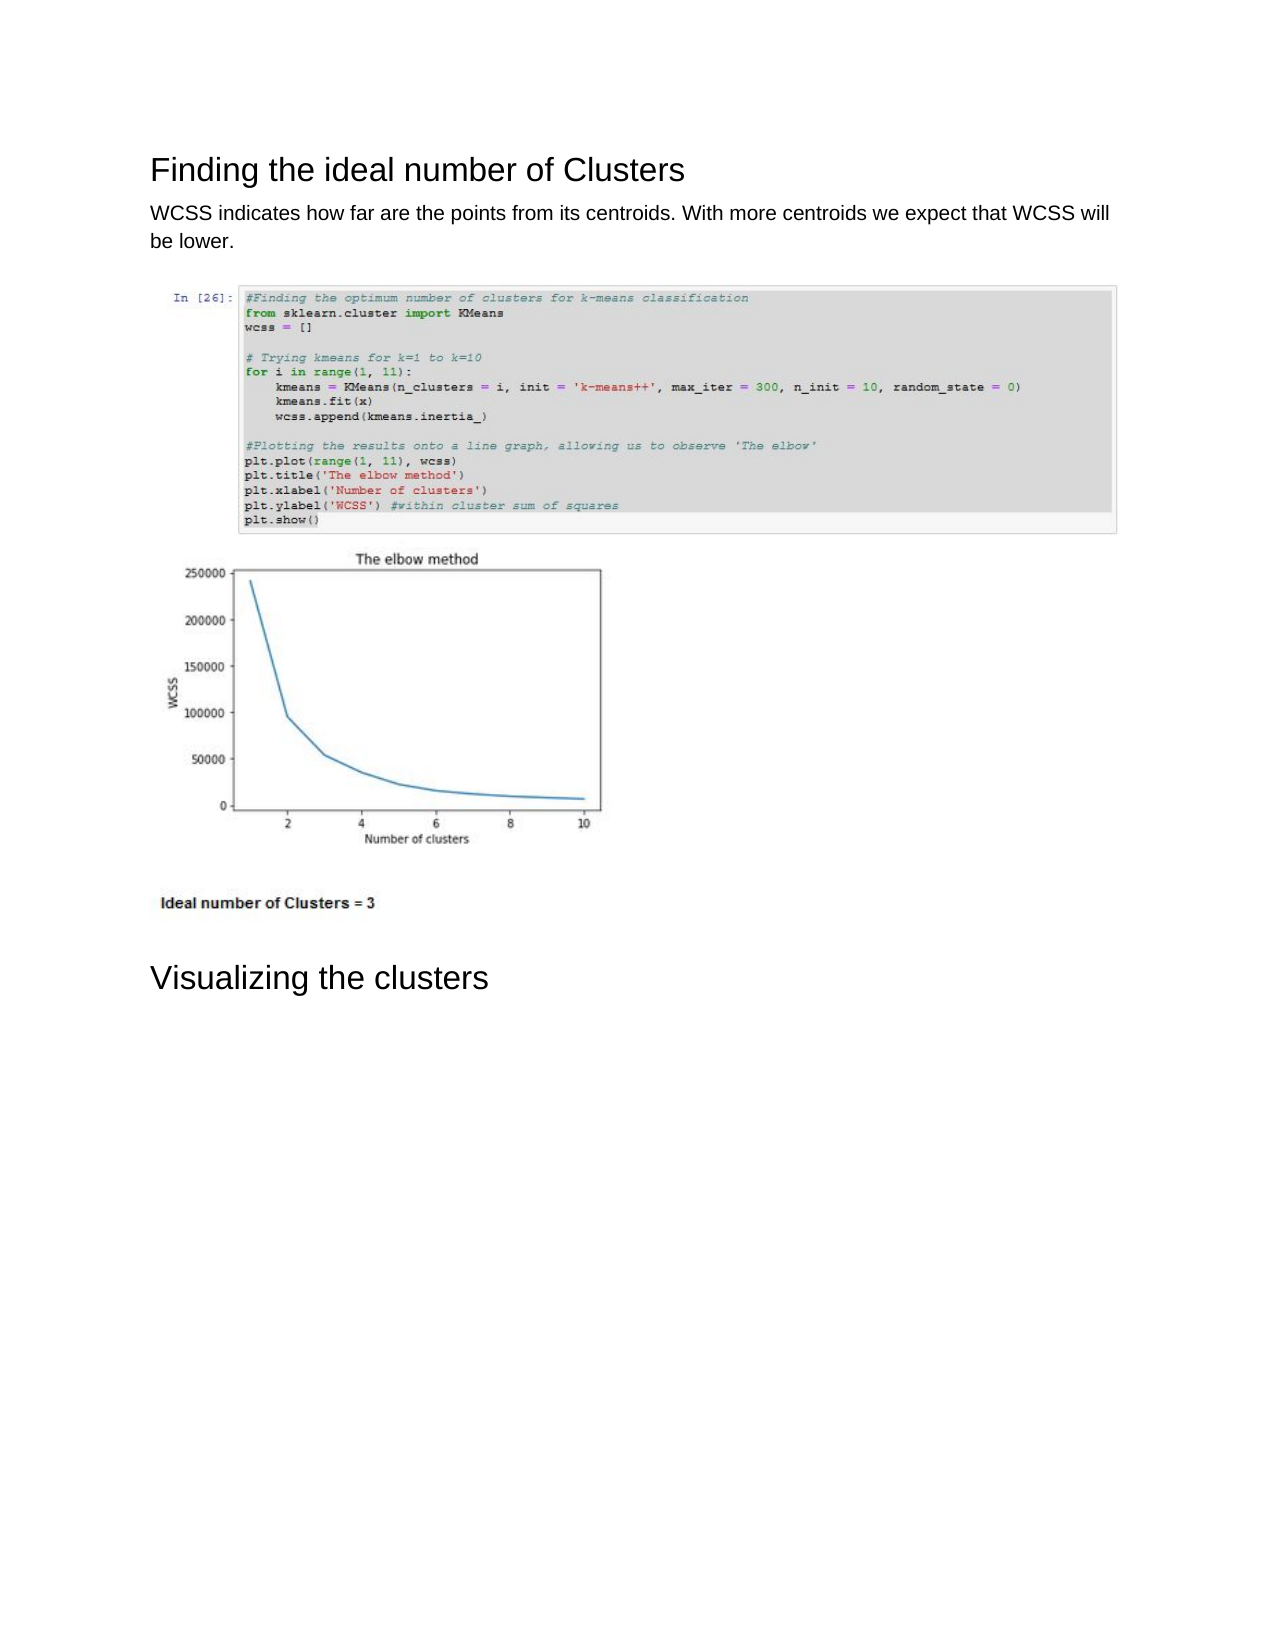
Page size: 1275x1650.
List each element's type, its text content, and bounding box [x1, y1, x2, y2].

picture [150, 283, 1125, 544]
subtitle Finding the ideal number of Clusters [150, 150, 1125, 188]
picture [150, 547, 707, 925]
subtitle Visualizing the clusters [150, 958, 1125, 996]
text WCSS indicates how far are the points from its centroids. With more centroids we expect that WCSS will be lower. [150, 201, 1125, 252]
